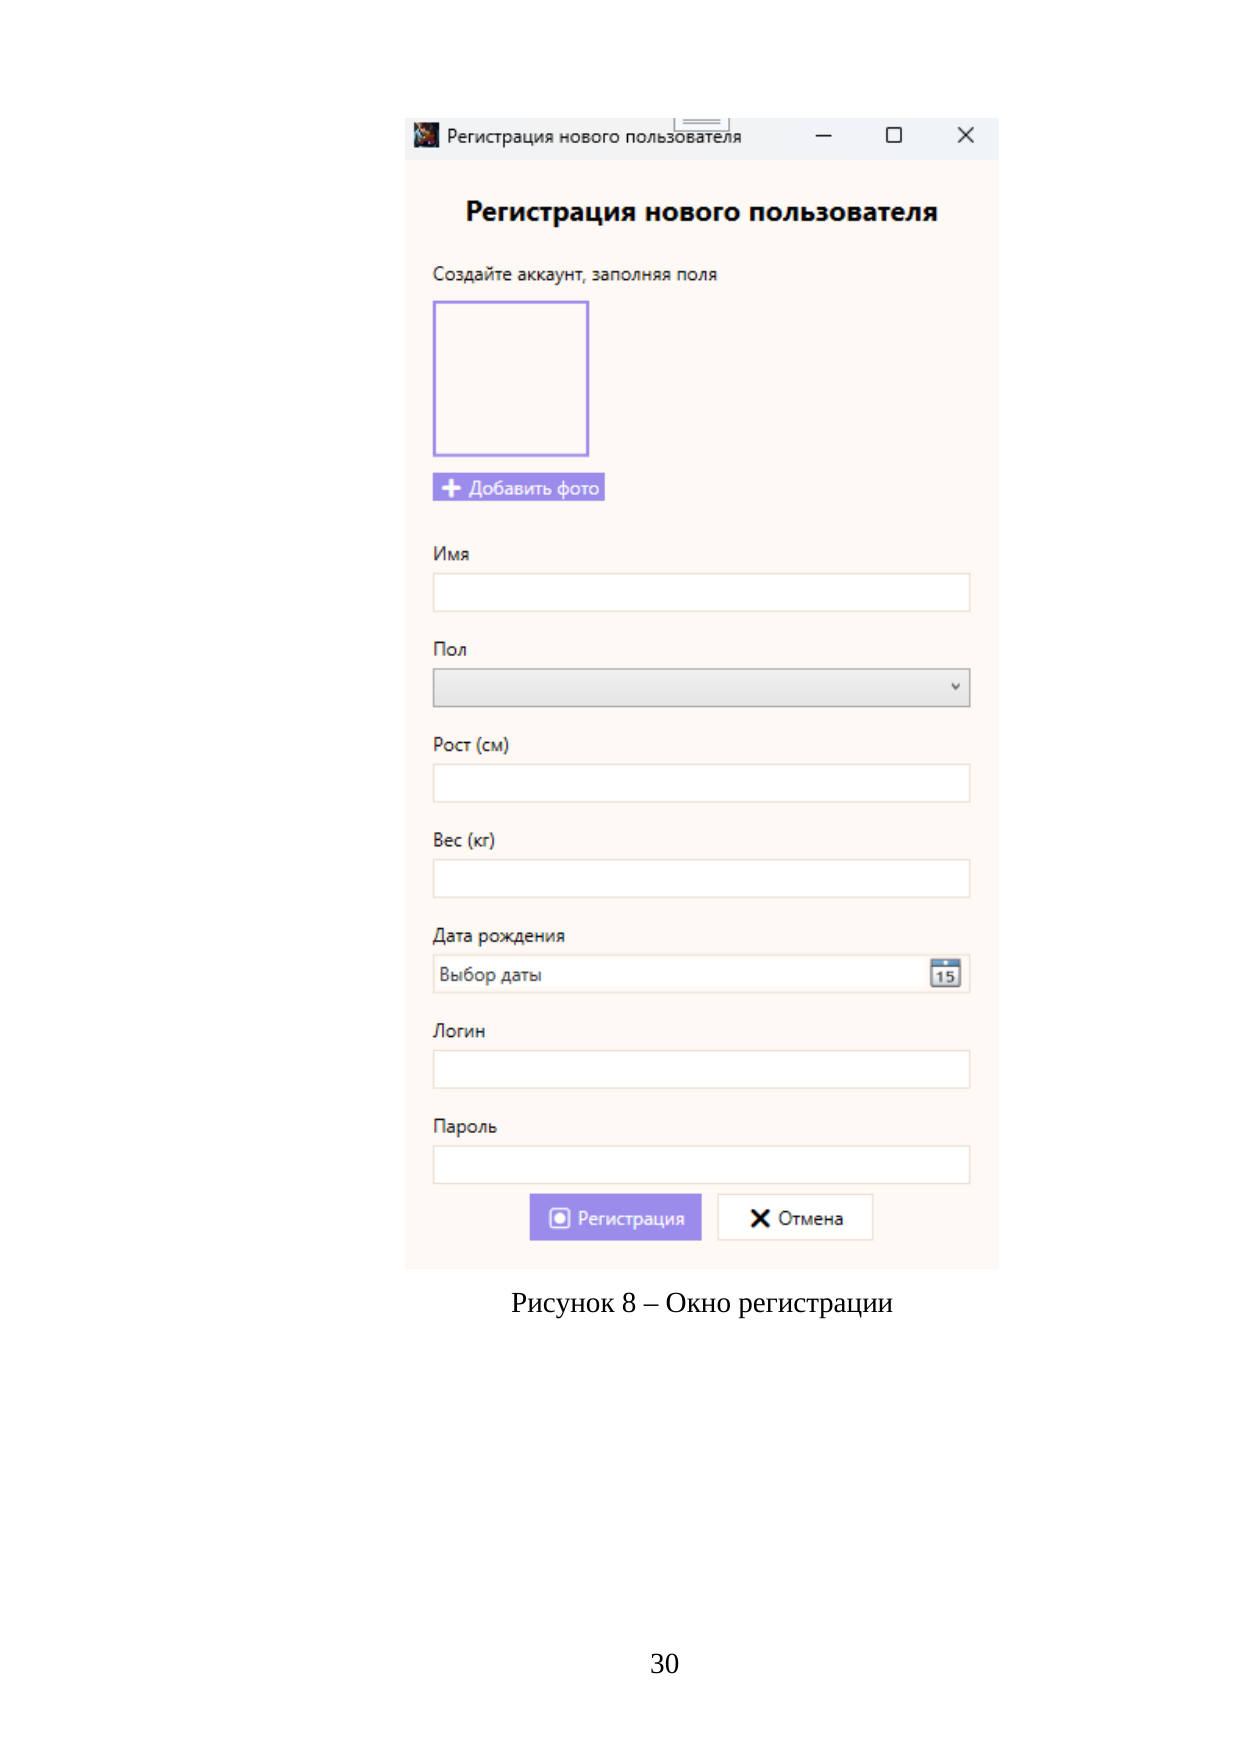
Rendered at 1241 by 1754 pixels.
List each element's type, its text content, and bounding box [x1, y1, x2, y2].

picture [405, 118, 999, 1269]
text Рисунок 8 – Окно регистрации [177, 1285, 1152, 1319]
